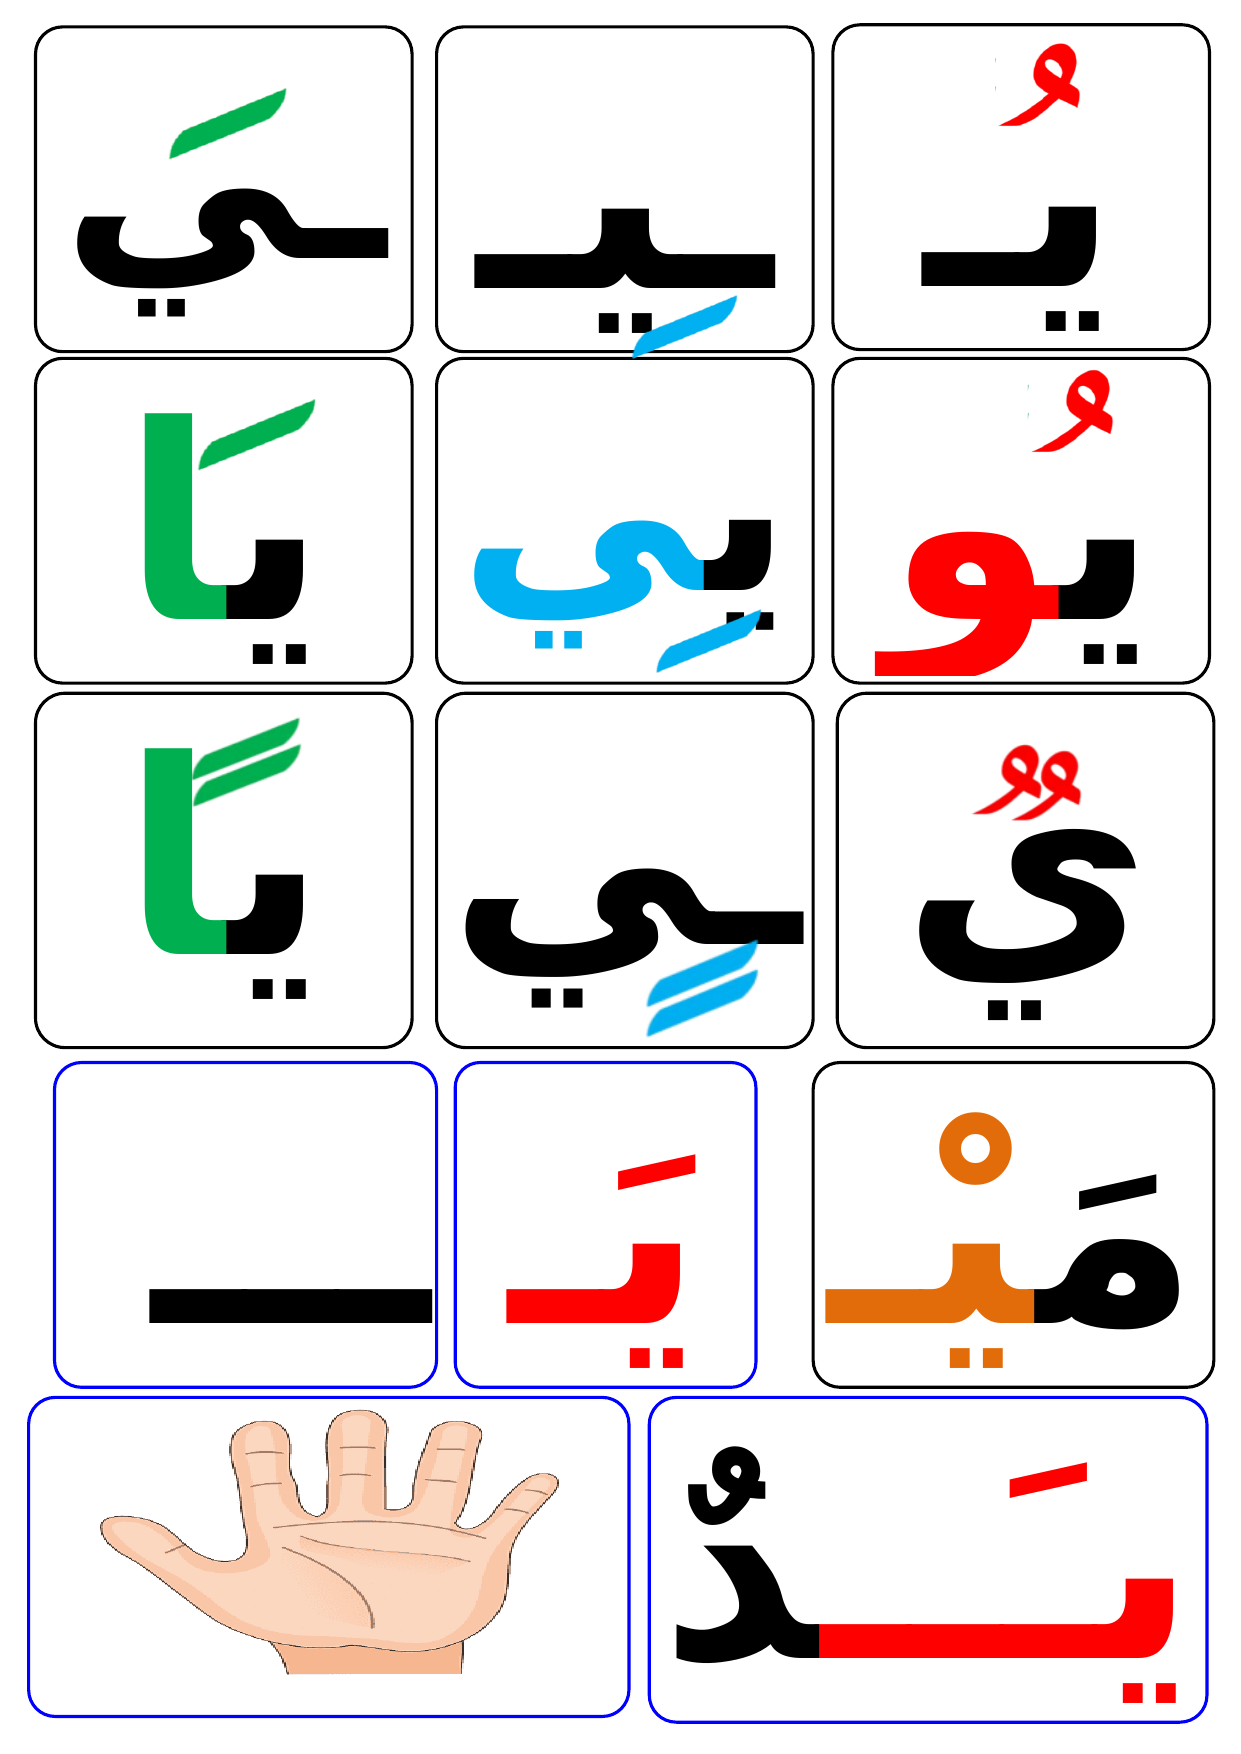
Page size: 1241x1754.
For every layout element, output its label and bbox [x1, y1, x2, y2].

picture [649, 608, 771, 673]
picture [995, 41, 1082, 158]
picture [967, 737, 1089, 825]
picture [185, 713, 307, 812]
picture [97, 1404, 561, 1676]
picture [1027, 367, 1114, 484]
picture [643, 924, 762, 1038]
picture [625, 293, 747, 359]
picture [165, 74, 287, 164]
picture [194, 385, 316, 475]
